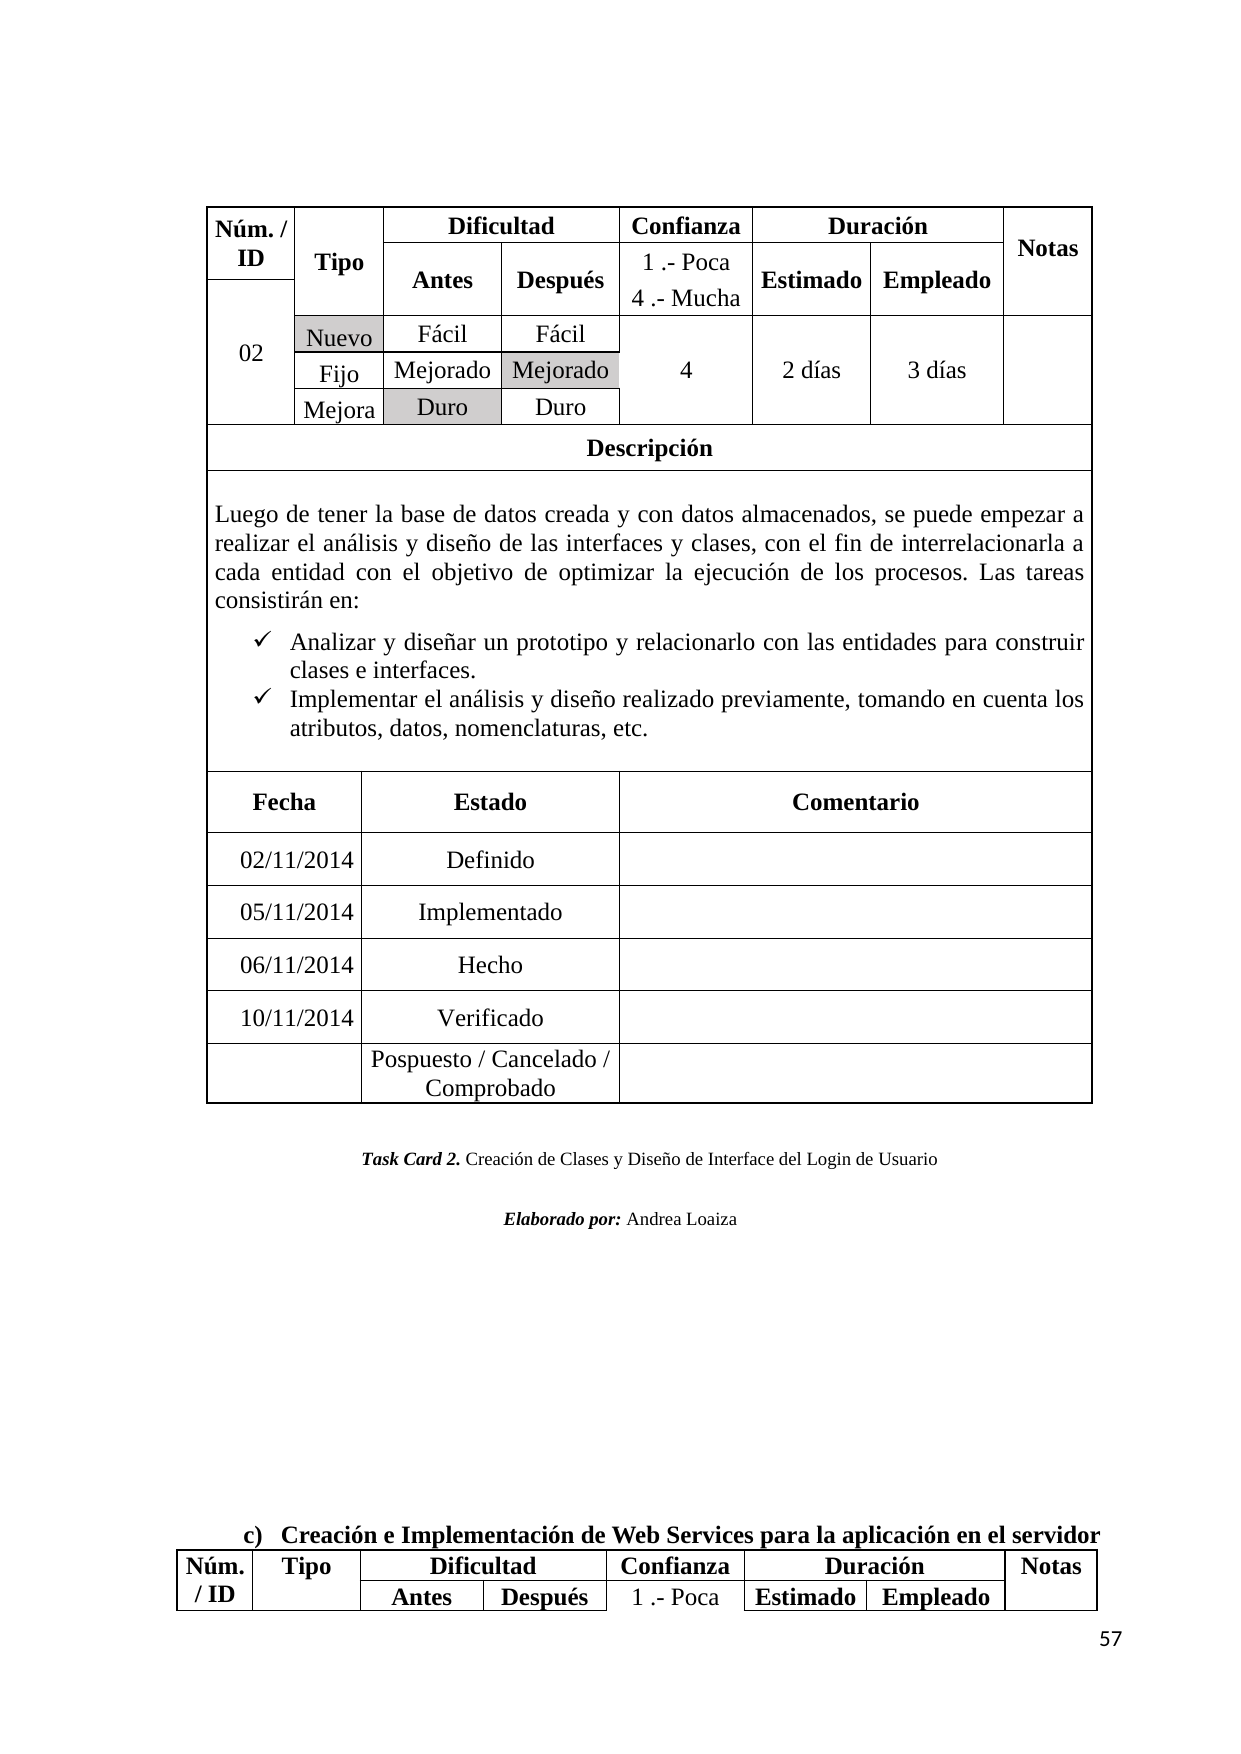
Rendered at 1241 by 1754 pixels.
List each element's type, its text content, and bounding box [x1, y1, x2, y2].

table_cell Definido [362, 833, 619, 885]
table_cell [620, 991, 1091, 1043]
table_cell Después [484, 1581, 606, 1610]
table_cell Verificado [362, 991, 619, 1043]
table_cell [620, 1044, 1091, 1102]
table_cell 2 días [753, 316, 870, 424]
table_cell Implementado [362, 886, 619, 938]
table_cell Mejora [295, 389, 383, 424]
table_cell Fácil [502, 316, 619, 351]
table_header Confianza [620, 208, 752, 242]
table_cell Luego de tener la base de datos creada y con datos almacenados, se puede empezar a realizar el análisis y diseño de las interfaces y clases, con el fin de interrelacionarla a cada entidad con el objetivo de optimizar la ejecución de los procesos. Las tareas consistirán en: Analizar y diseñar un prototipo y relacionarlo con las entidades para construir clases e interfaces. Implementar el análisis y diseño realizado previamente, tomando en cuenta los atributos, datos, nomenclaturas, etc. [208, 471, 1091, 771]
table_header Núm. / ID [178, 1551, 252, 1610]
table_cell [208, 1044, 361, 1102]
table_header Notas [1004, 208, 1091, 315]
table_cell Después [502, 243, 619, 315]
table_cell Pospuesto / Cancelado / Comprobado [362, 1044, 619, 1102]
table_cell Duro [502, 389, 619, 424]
table_cell Descripción [208, 425, 1091, 469]
table_header Notas [1006, 1551, 1096, 1610]
table_header Tipo [295, 208, 383, 315]
table_cell 05/11/2014 [208, 886, 361, 938]
table_cell [620, 833, 1091, 885]
table_cell 06/11/2014 [208, 939, 361, 990]
table_cell Comentario [620, 772, 1091, 832]
table_cell [620, 886, 1091, 938]
table_cell 02/11/2014 [208, 833, 361, 885]
table_header Confianza [607, 1551, 744, 1579]
table_cell Mejorado [384, 353, 501, 388]
list Creación e Implementación de Web Services para la aplicación en el servidor [243, 1520, 1122, 1549]
table_cell Empleado [867, 1581, 1004, 1610]
table_cell 02 [208, 280, 294, 424]
table_cell 1 .- Poca [620, 243, 752, 279]
table_cell [1004, 316, 1091, 424]
table_cell 1 .- Poca [607, 1581, 744, 1610]
table_header Duración [753, 208, 1003, 242]
table_cell Duro [384, 389, 501, 424]
table_cell Fijo [295, 353, 383, 388]
table_cell [620, 939, 1091, 990]
table_header Núm. / ID [208, 208, 294, 279]
table_cell Fecha [208, 772, 361, 832]
table_cell 4 .- Mucha [620, 279, 752, 315]
table_cell Antes [384, 243, 501, 315]
table_cell Nuevo [295, 316, 383, 351]
table_cell 4 [620, 316, 752, 424]
table_cell Antes [361, 1581, 483, 1610]
text Task Card 2. Creación de Clases y Diseño de Interface del Login de Usuario [177, 1147, 1122, 1169]
table_header Dificultad [384, 208, 619, 242]
table_header Tipo [253, 1551, 360, 1610]
table_cell Empleado [871, 243, 1003, 315]
table_cell Estimado [753, 243, 870, 315]
table_header Duración [745, 1551, 1004, 1579]
table_cell Estado [362, 772, 619, 832]
table_header Dificultad [361, 1551, 606, 1579]
table_cell 10/11/2014 [208, 991, 361, 1043]
table_cell Hecho [362, 939, 619, 990]
table_cell Mejorado [502, 353, 619, 388]
table_cell Estimado [745, 1581, 866, 1610]
table_cell 3 días [871, 316, 1003, 424]
table_cell Fácil [384, 316, 501, 351]
